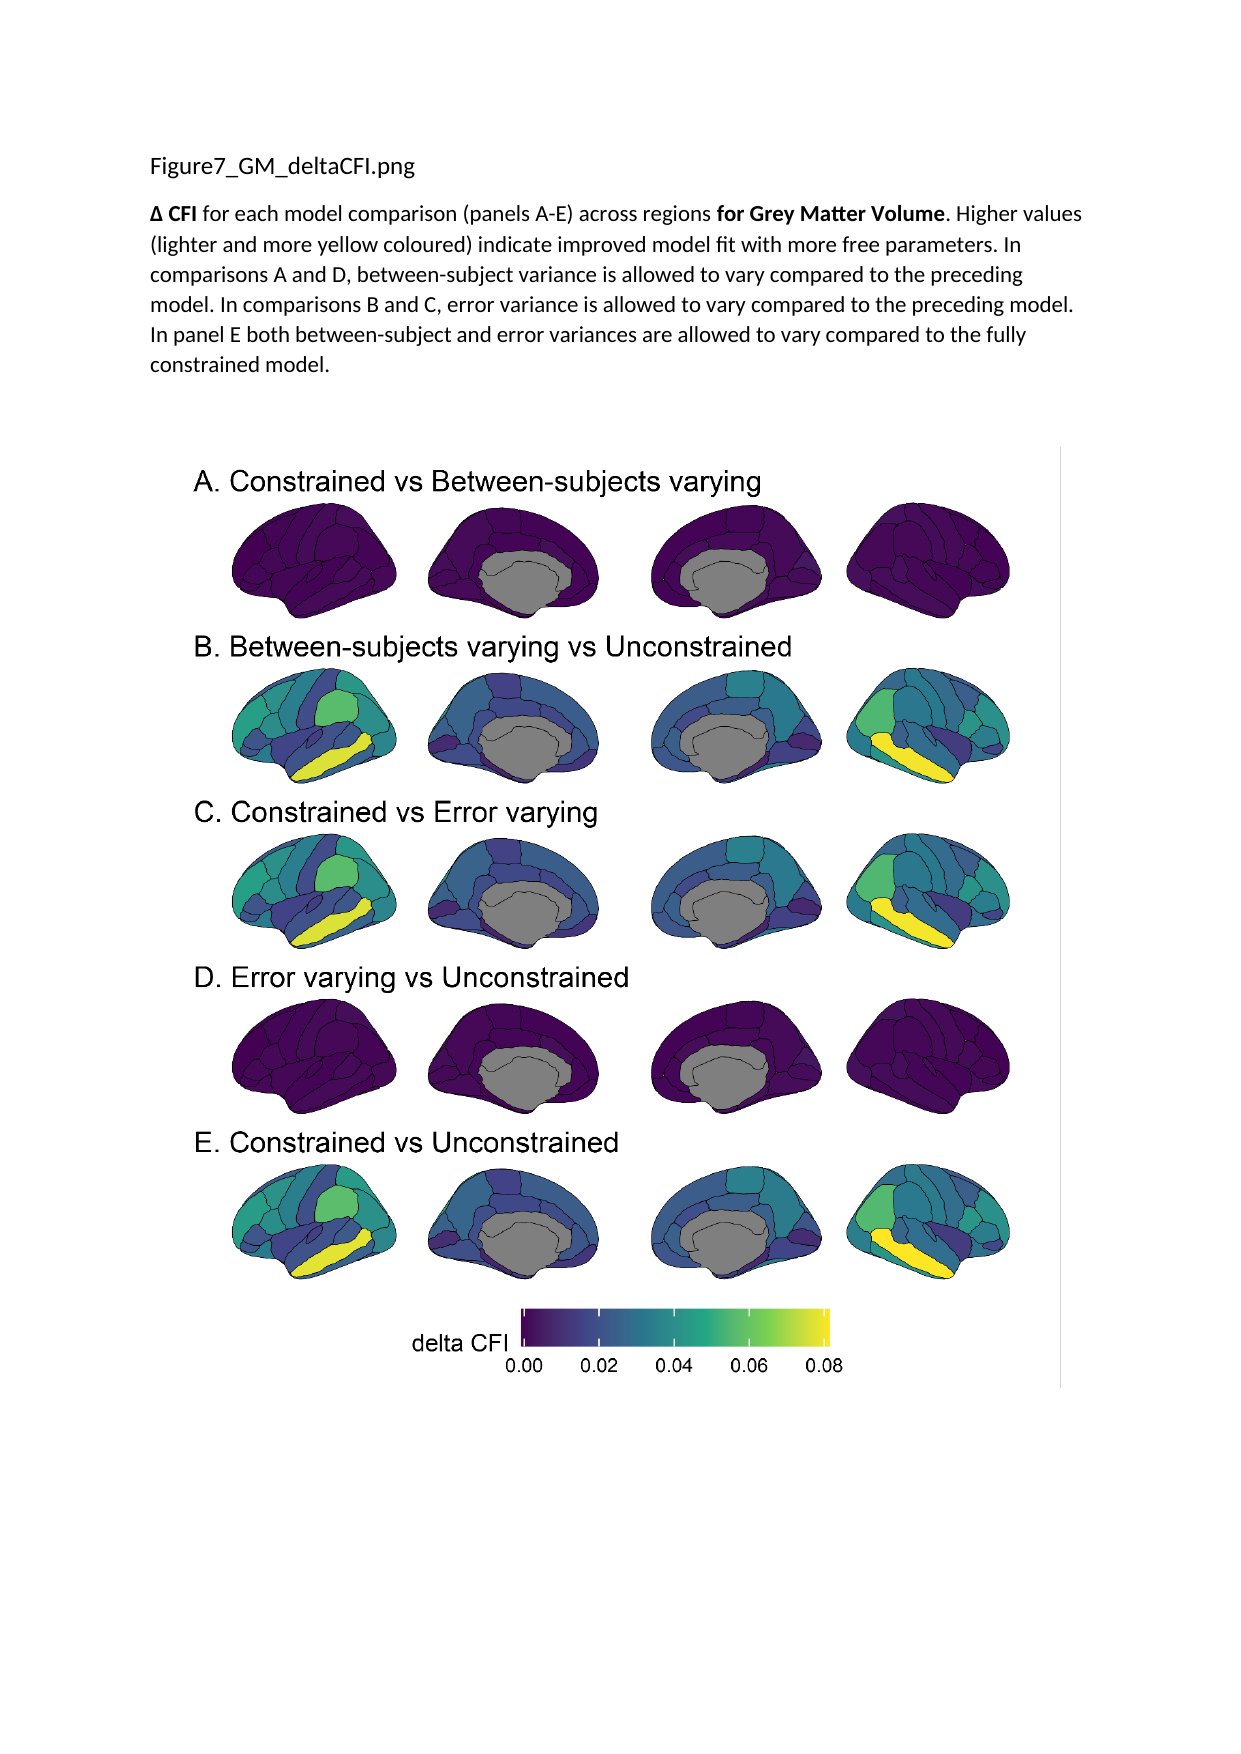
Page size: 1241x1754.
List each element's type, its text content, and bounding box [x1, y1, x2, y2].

text Figure7_GM_deltaCFI.png [150, 150, 1090, 181]
text Δ CFI for each model comparison (panels A-E) across regions for Grey Matter Volume. Higher values (lighter and more yellow coloured) indicate improved model fit with more free parameters. In comparisons A and D, between-subject variance is allowed to vary compared to the preceding model. In comparisons B and C, error variance is allowed to vary compared to the preceding model. In panel E both between-subject and error variances are allowed to vary compared to the fully constrained model. [150, 199, 1090, 379]
picture [150, 447, 1091, 1388]
